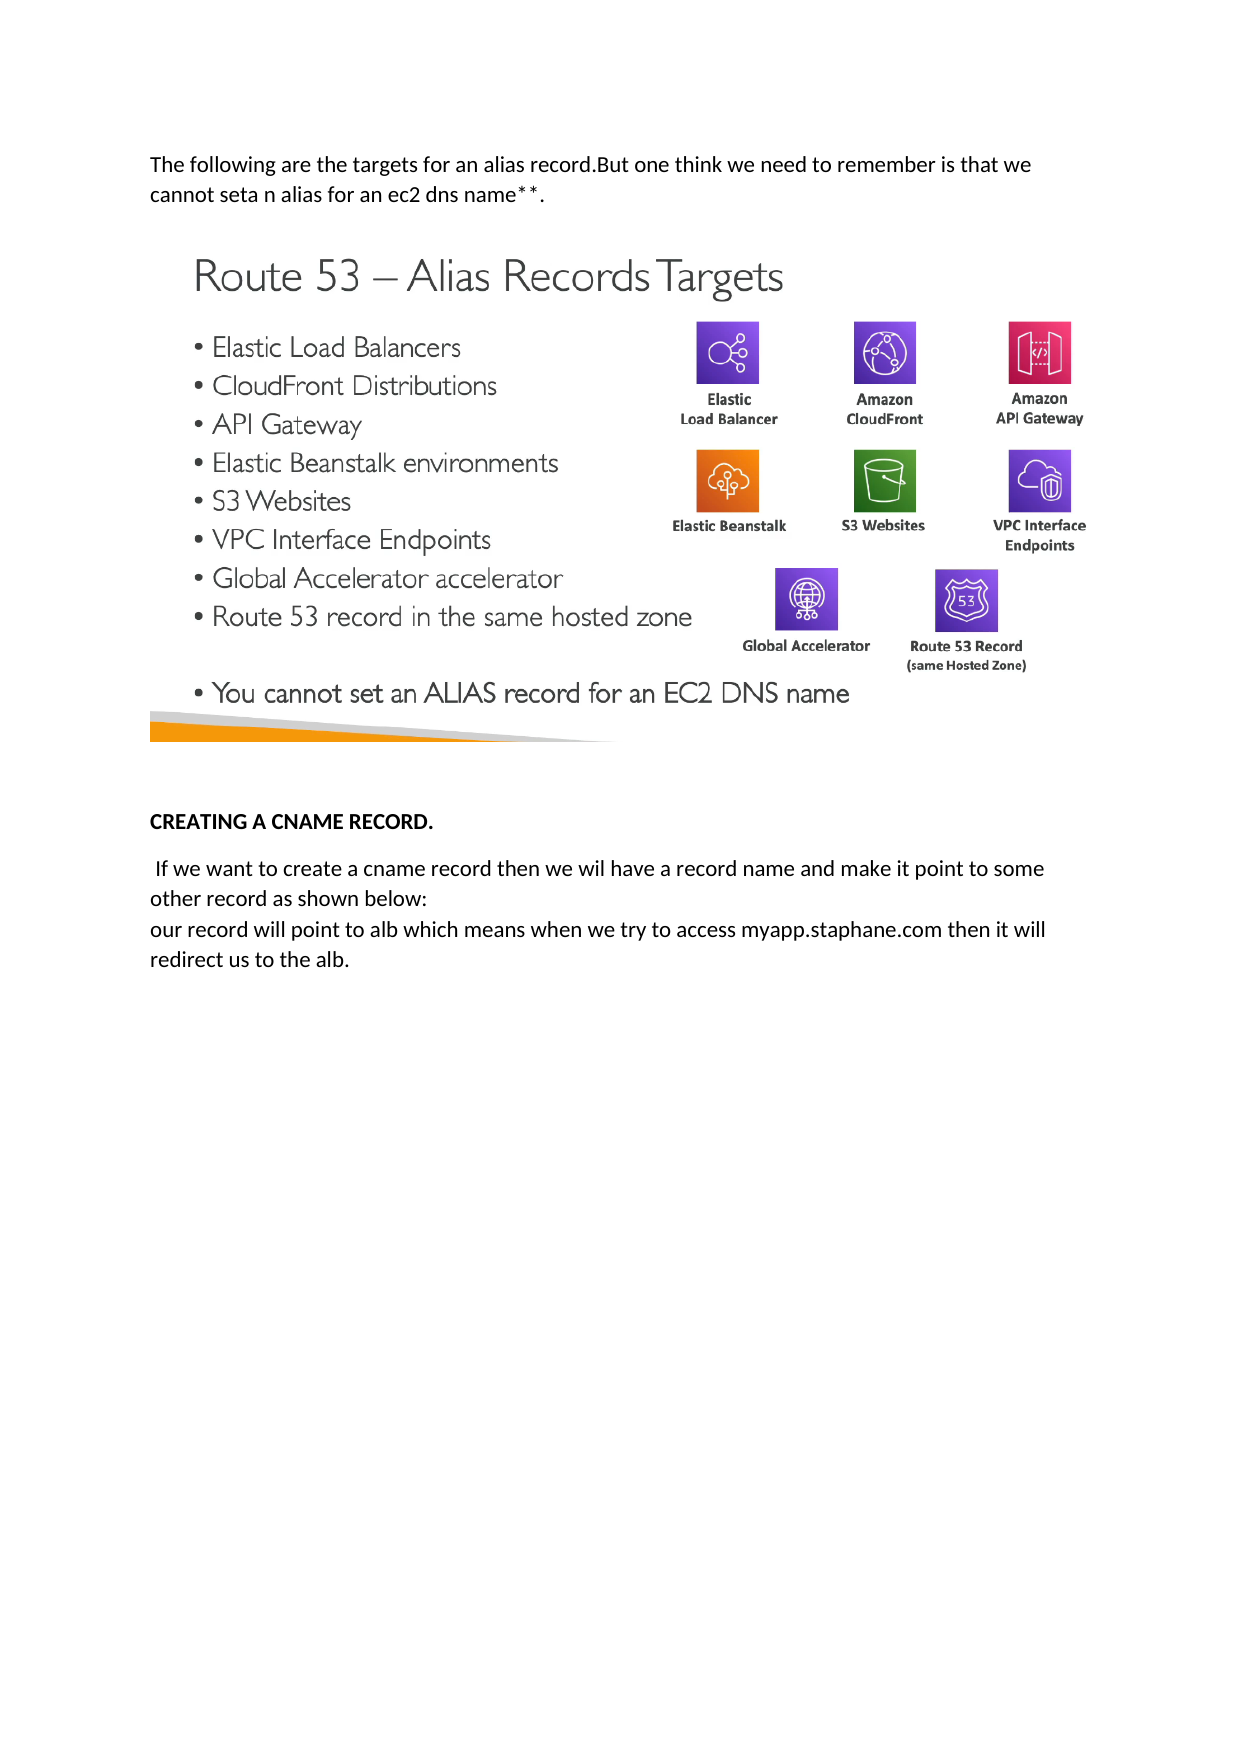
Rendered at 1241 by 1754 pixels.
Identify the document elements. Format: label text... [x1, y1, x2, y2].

text The following are the targets for an alias record.But one think we need to remember is that we cannot seta n alias for an ec2 dns name**. [150, 150, 1090, 208]
text If we want to create a cname record then we wil have a record name and make it point to some other record as shown below: our record will point to alb which means when we try to access myapp.staphane.com then it will redirect us to the alb. [150, 854, 1090, 973]
picture [150, 227, 1091, 742]
text CREATING A CNAME RECORD. [150, 807, 1090, 835]
